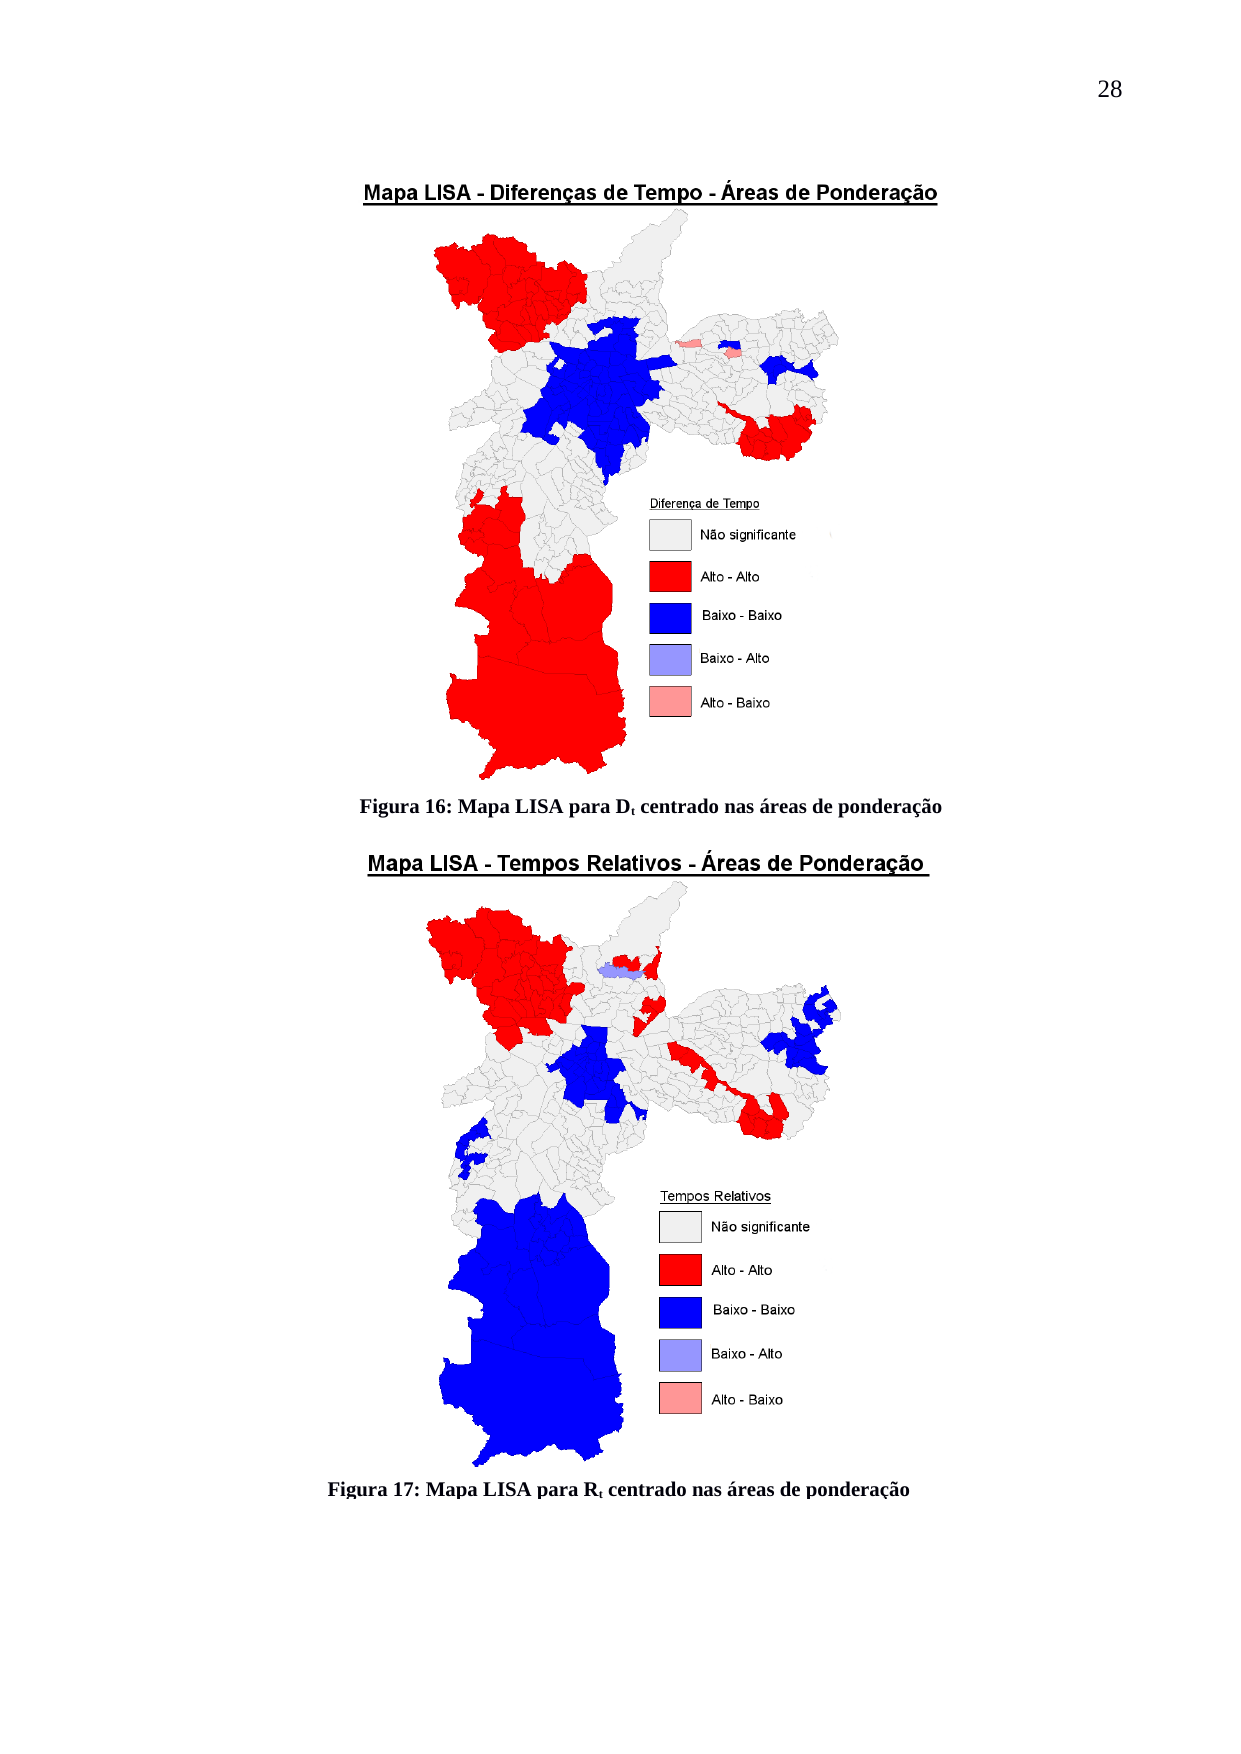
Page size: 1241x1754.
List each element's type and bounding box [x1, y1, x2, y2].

picture [360, 850, 939, 1472]
picture [358, 176, 942, 788]
